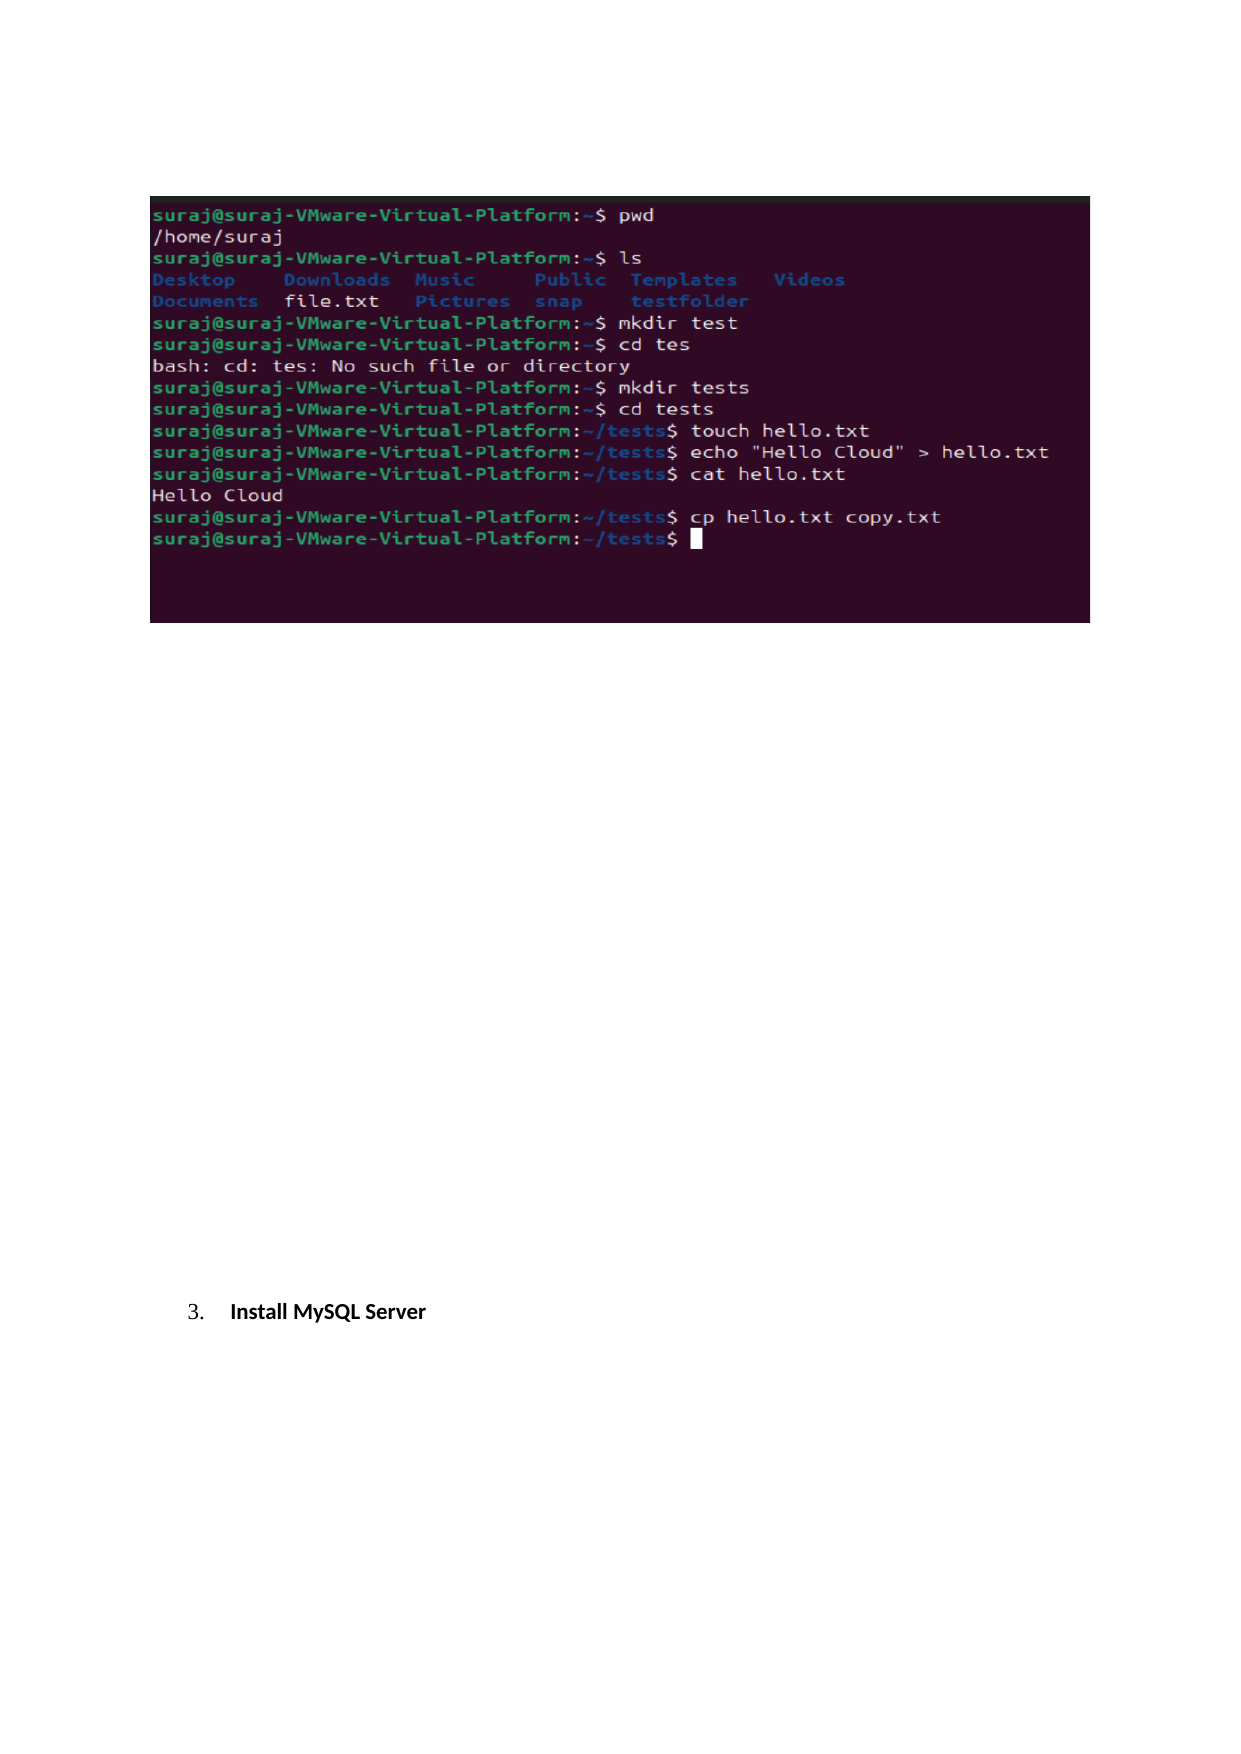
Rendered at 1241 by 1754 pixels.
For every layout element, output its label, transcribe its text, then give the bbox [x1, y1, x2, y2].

picture [150, 196, 1091, 623]
list Install MySQL Server [187, 1297, 1090, 1326]
